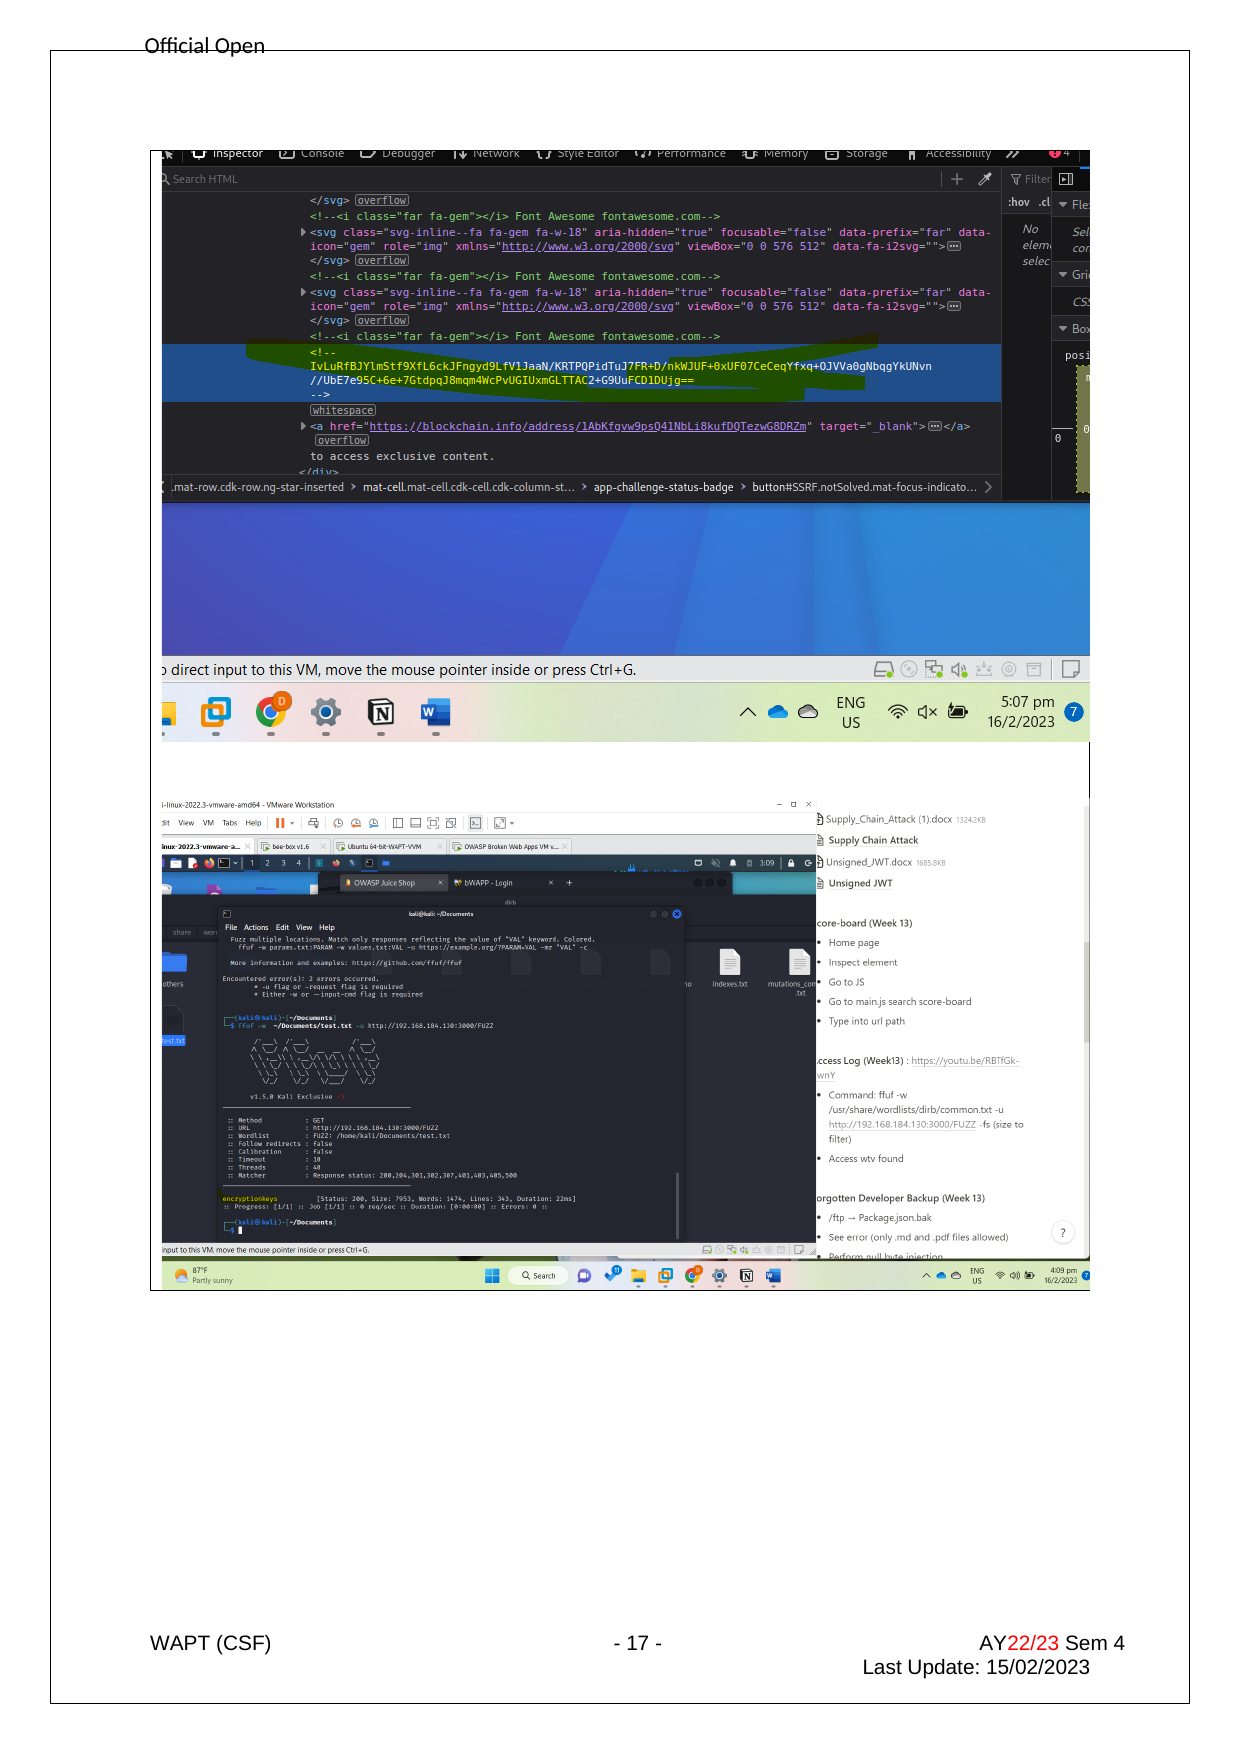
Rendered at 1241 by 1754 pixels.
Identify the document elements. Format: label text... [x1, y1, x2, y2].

table_header Challenge Solved [151, 151, 1089, 1289]
picture [161, 798, 1090, 1290]
picture [161, 151, 1090, 742]
